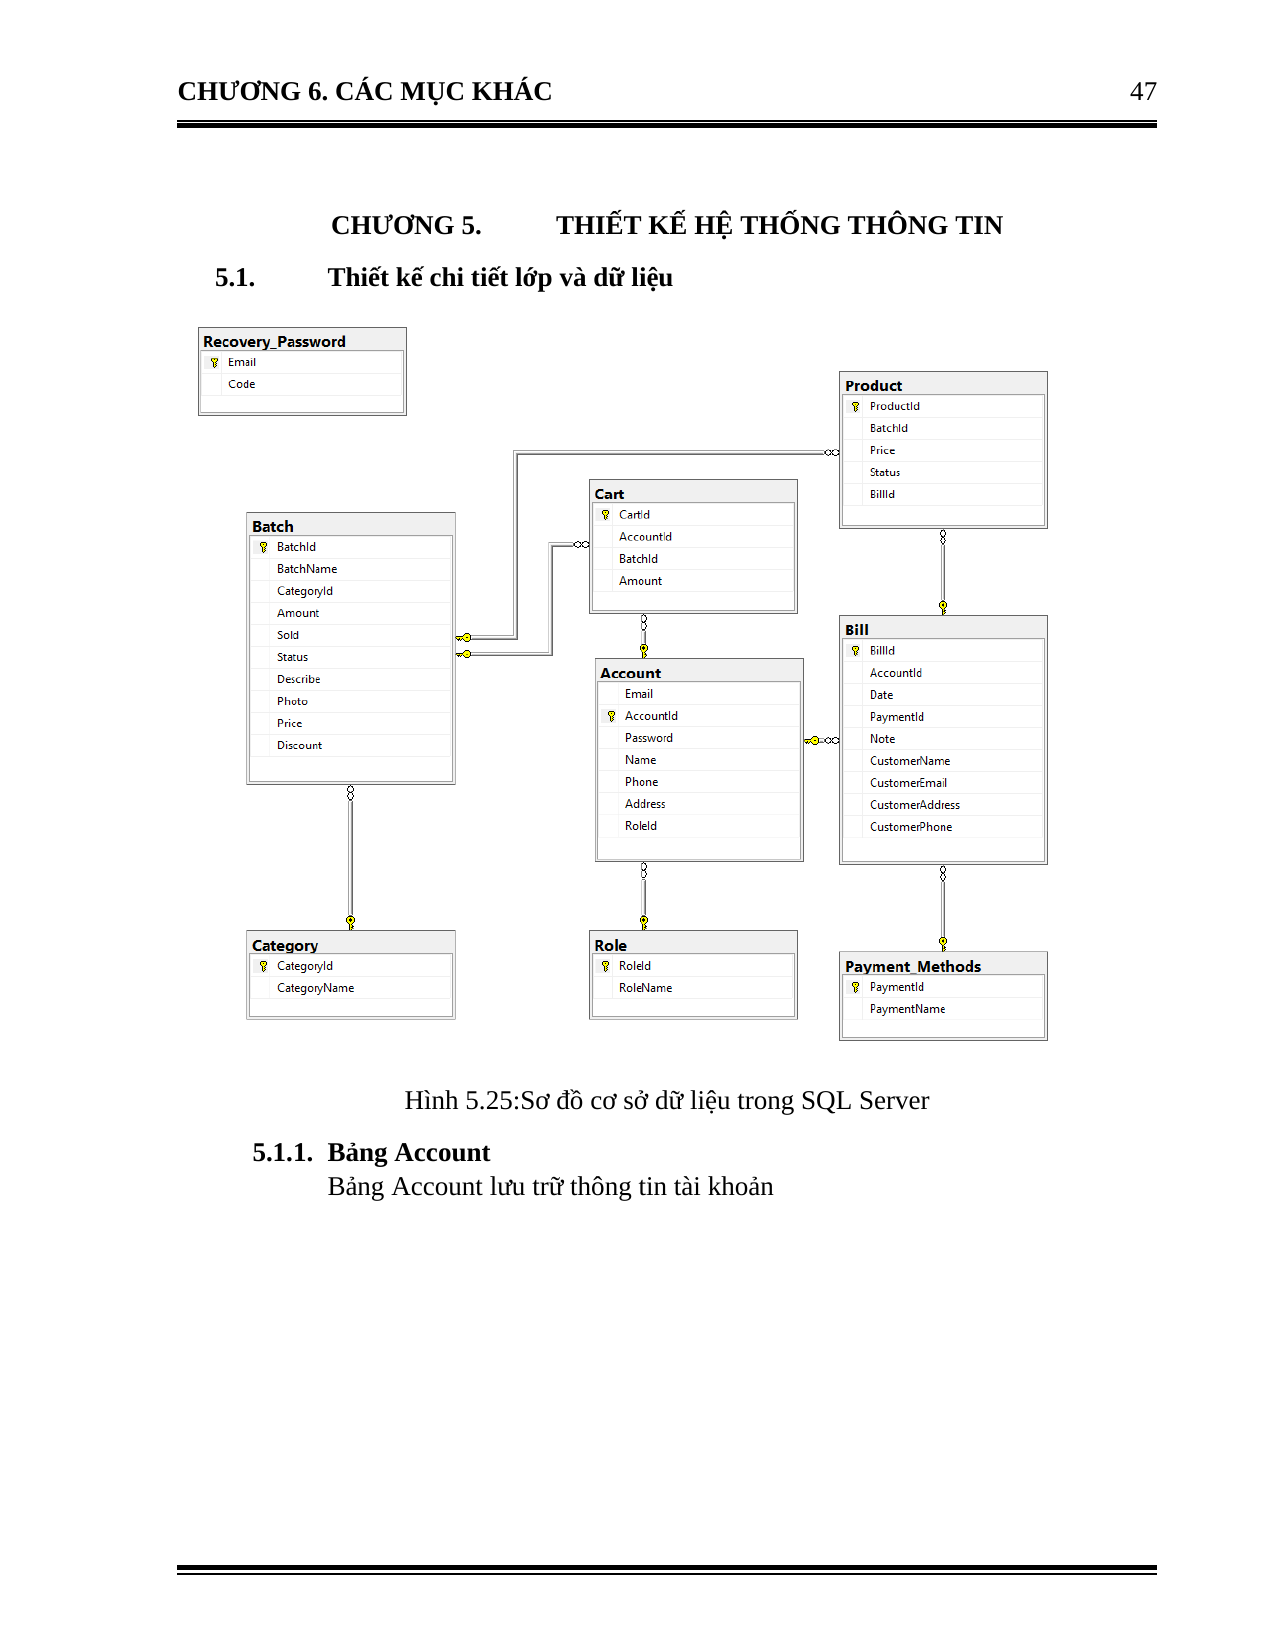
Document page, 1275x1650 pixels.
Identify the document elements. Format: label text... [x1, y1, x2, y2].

subtitle Bảng Account [252, 1136, 1157, 1167]
subtitle Thiết kế chi tiết lớp và dữ liệu [215, 261, 1157, 292]
text Bảng Account lưu trữ thông tin tài khoản [252, 1169, 1157, 1201]
picture [177, 313, 1153, 1065]
subtitle THIẾT KẾ HỆ THỐNG THÔNG TIN [177, 209, 1157, 240]
